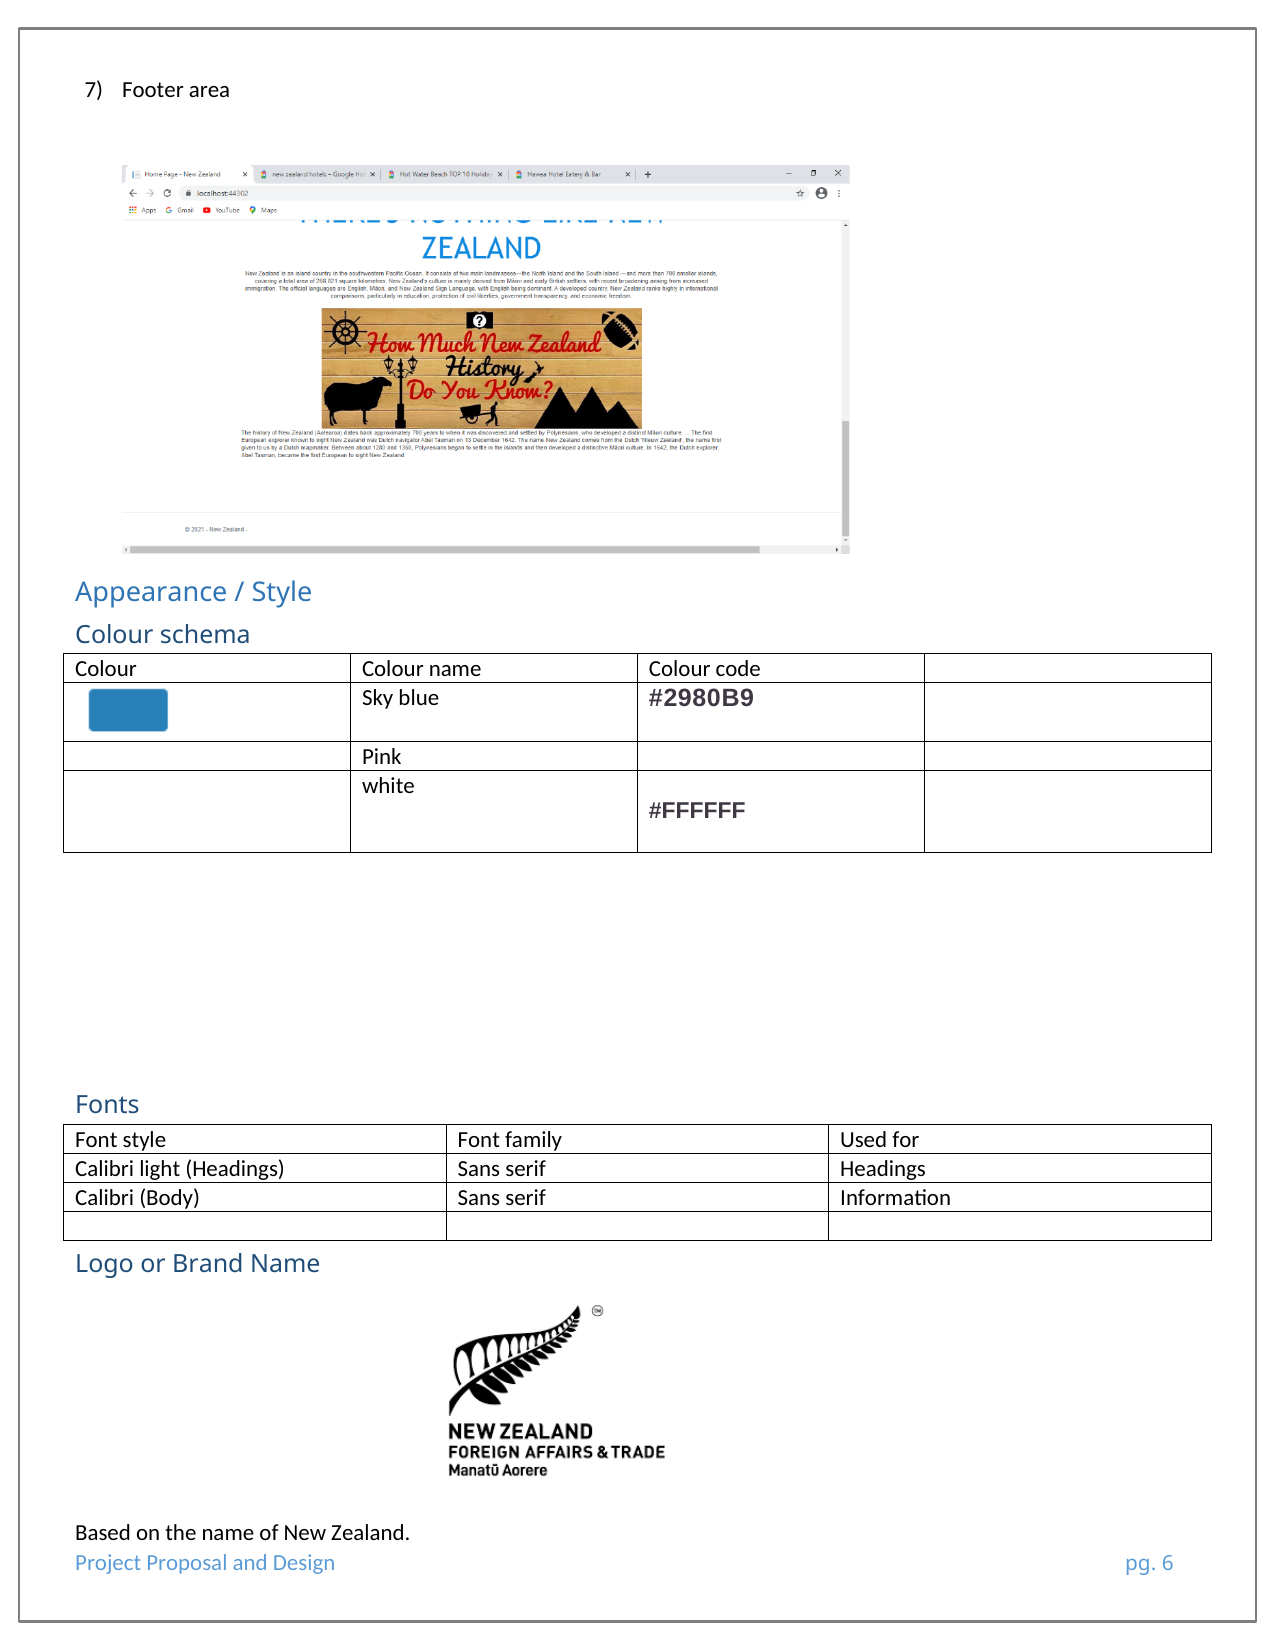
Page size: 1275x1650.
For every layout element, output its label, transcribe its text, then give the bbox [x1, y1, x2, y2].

table_cell Sans serif [447, 1154, 828, 1182]
table_cell Calibri light (Headings) [64, 1154, 446, 1182]
table_cell Sans serif [447, 1183, 828, 1211]
table_header Font style [64, 1125, 446, 1153]
table_cell white [351, 771, 637, 852]
table_cell Information [829, 1183, 1211, 1211]
table_cell [175, 683, 350, 741]
table_cell [64, 742, 350, 770]
table_cell [64, 771, 350, 852]
picture [75, 683, 175, 741]
table_header Font family [447, 1125, 828, 1153]
list Footer area [84, 75, 1200, 103]
table_cell Pink [351, 742, 637, 770]
table_cell [925, 683, 1211, 741]
subtitle Colour schema [75, 616, 1200, 650]
table_cell [829, 1212, 1211, 1240]
table_header Colour [64, 654, 350, 682]
table_cell [64, 1212, 446, 1240]
table_cell #FFFFFF [638, 771, 924, 852]
table_cell #2980B9 [638, 683, 924, 741]
subtitle Fonts [75, 1087, 1200, 1121]
table_header Colour code [638, 654, 924, 682]
table_cell Sky blue [351, 683, 637, 741]
table_cell [638, 742, 924, 770]
text Based on the name of New Zealand. [75, 1518, 1200, 1546]
table_header Used for [829, 1125, 1211, 1153]
table_cell [447, 1212, 828, 1240]
table_cell Headings [829, 1154, 1211, 1182]
table_cell [64, 683, 75, 741]
table_header [925, 654, 1211, 682]
picture [121, 165, 850, 554]
table_cell Calibri (Body) [64, 1183, 446, 1211]
subtitle Appearance / Style [75, 572, 1200, 609]
picture [426, 1282, 688, 1500]
table_cell [925, 771, 1211, 852]
table_header Colour name [351, 654, 637, 682]
subtitle Logo or Brand Name [75, 1245, 1200, 1279]
table_cell [925, 742, 1211, 770]
